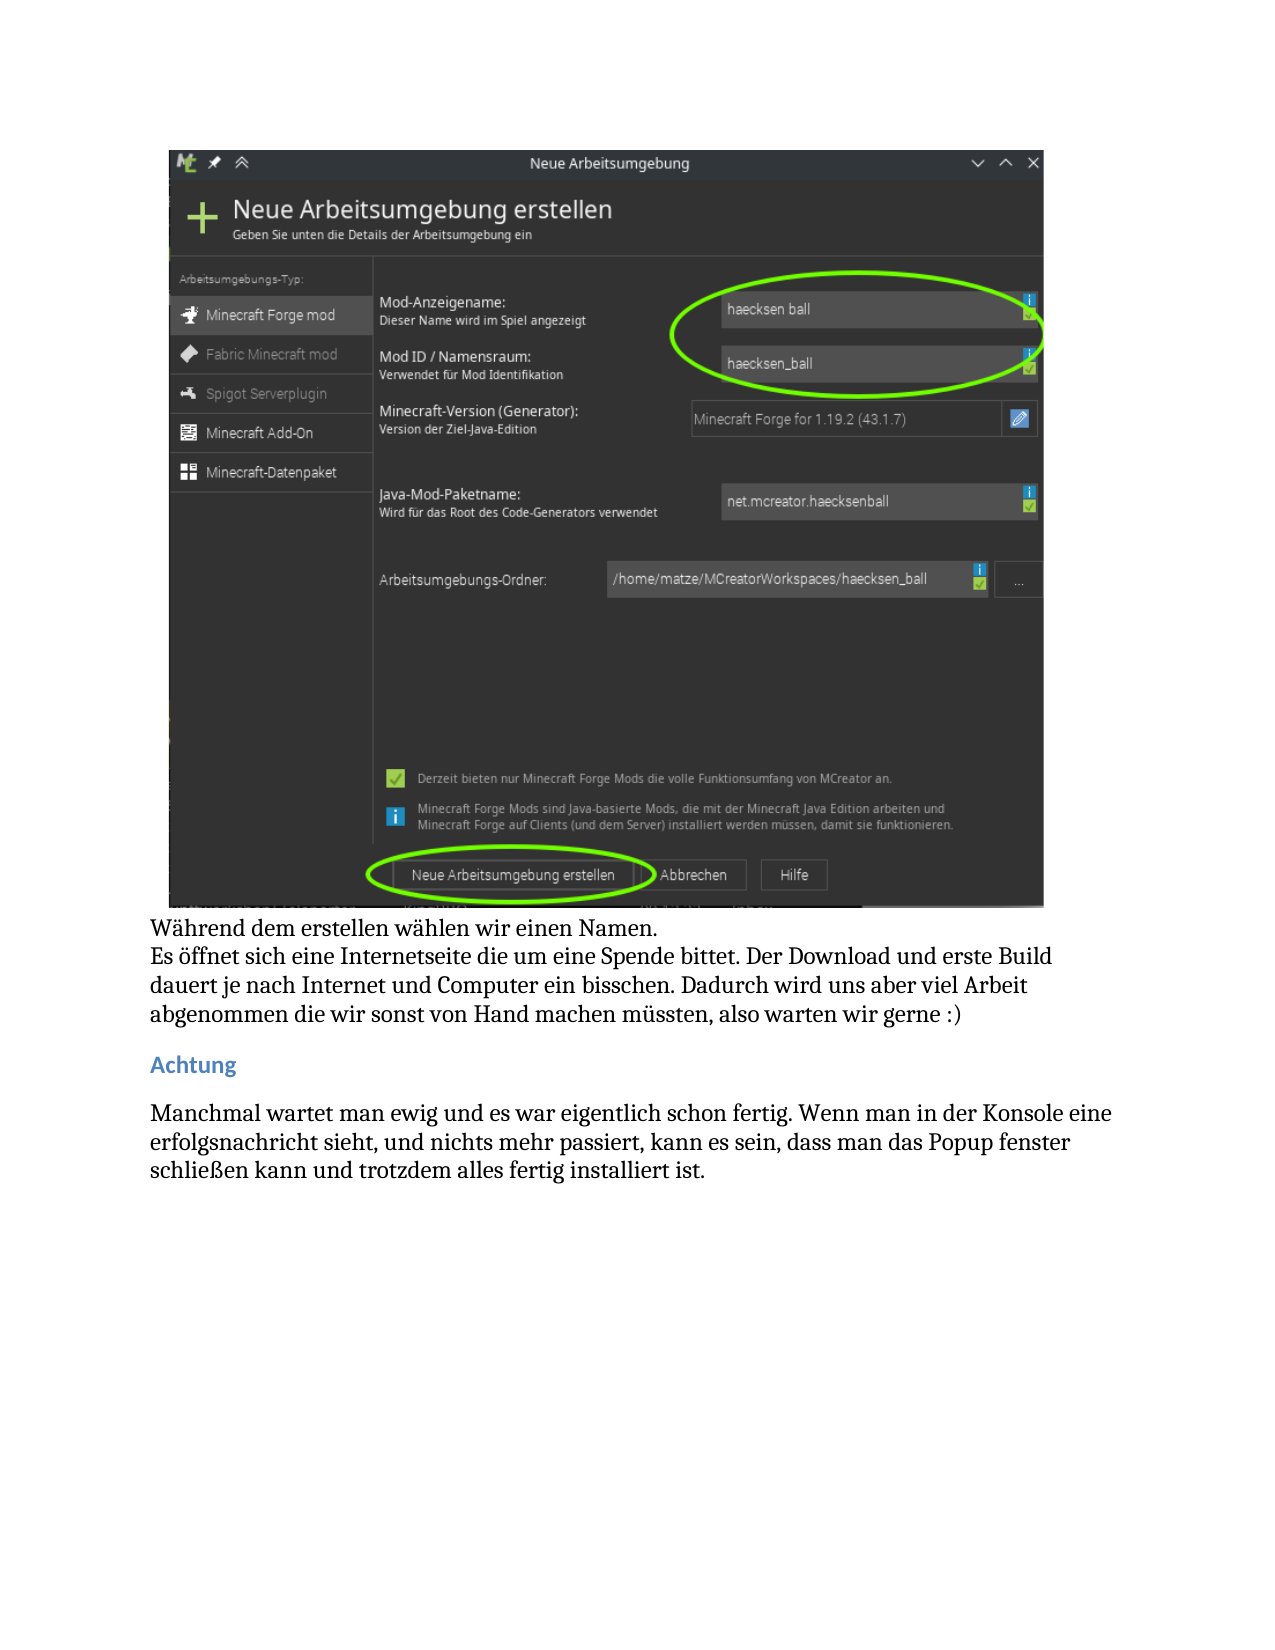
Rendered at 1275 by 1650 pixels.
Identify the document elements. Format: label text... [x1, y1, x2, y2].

text Manchmal wartet man ewig und es war eigentlich schon fertig. Wenn man in der Konsole eine erfolgsnachricht sieht, und nichts mehr passiert, kann es sein, dass man das Popup fenster schließen kann und trotzdem alles fertig installiert ist. [150, 1099, 1125, 1185]
subtitle Achtung [150, 1049, 1125, 1080]
picture [168, 150, 1044, 908]
